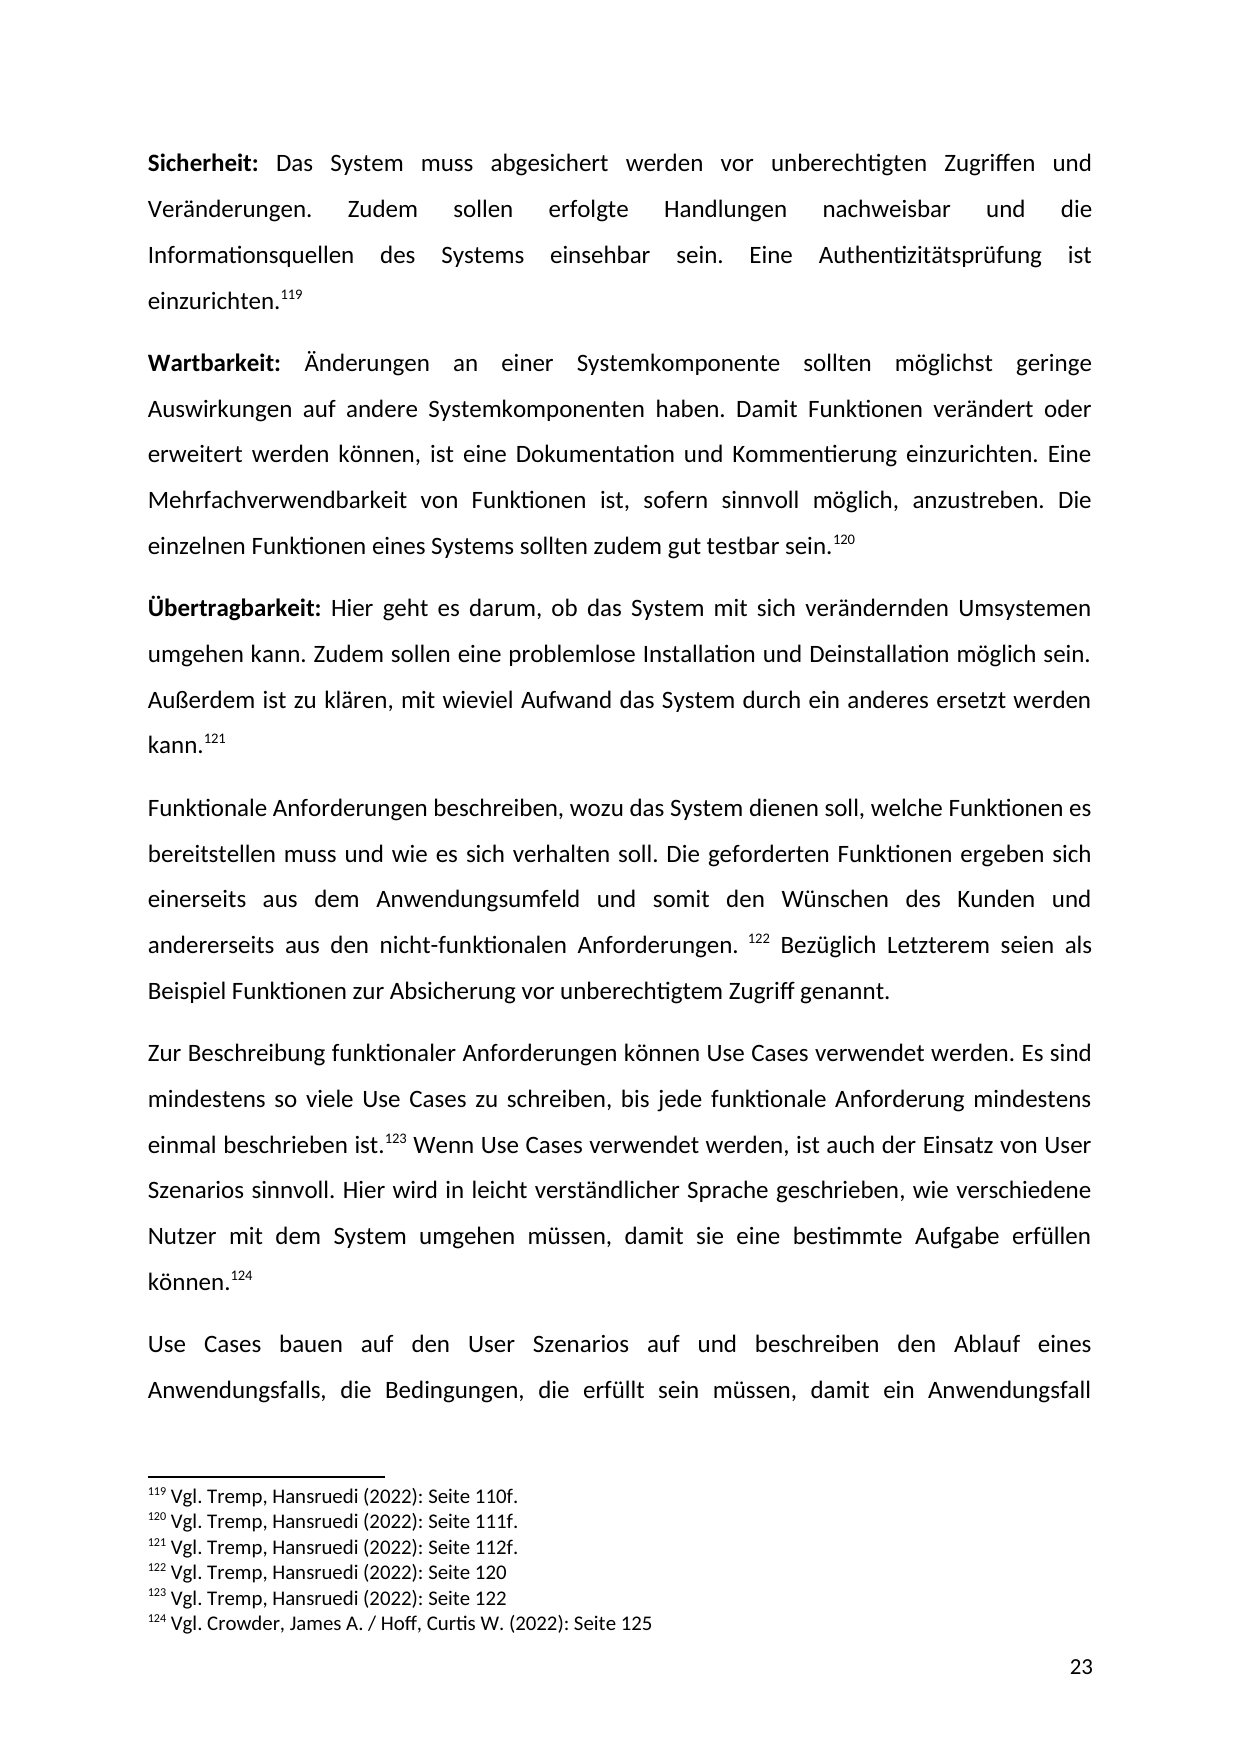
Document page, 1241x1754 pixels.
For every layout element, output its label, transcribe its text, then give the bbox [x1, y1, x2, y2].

text Sicherheit: Das System muss abgesichert werden vor unberechtigten Zugriffen und Veränderungen. Zudem sollen erfolgte Handlungen nachweisbar und die Informationsquellen des Systems einsehbar sein. Eine Authentizitätsprüfung ist einzurichten. [148, 148, 1093, 315]
text Funktionale Anforderungen beschreiben, wozu das System dienen soll, welche Funktionen es bereitstellen muss und wie es sich verhalten soll. Die geforderten Funktionen ergeben sich einerseits aus dem Anwendungsumfeld und somit den Wünschen des Kunden und andererseits aus den nicht-funktionalen Anforderungen. Bezüglich Letzterem seien als Beispiel Funktionen zur Absicherung vor unberechtigtem Zugriff genannt. [148, 792, 1093, 1006]
text Übertragbarkeit: Hier geht es darum, ob das System mit sich verändernden Umsystemen umgehen kann. Zudem sollen eine problemlose Installation und Deinstallation möglich sein. Außerdem ist zu klären, mit wieviel Aufwand das System durch ein anderes ersetzt werden kann. [148, 592, 1093, 760]
text Wartbarkeit: Änderungen an einer Systemkomponente sollten möglichst geringe Auswirkungen auf andere Systemkomponenten haben. Damit Funktionen verändert oder erweitert werden können, ist eine Dokumentation und Kommentierung einzurichten. Eine Mehrfachverwendbarkeit von Funktionen ist, sofern sinnvoll möglich, anzustreben. Die einzelnen Funktionen eines Systems sollten zudem gut testbar sein. [148, 347, 1093, 561]
text Zur Beschreibung funktionaler Anforderungen können Use Cases verwendet werden. Es sind mindestens so viele Use Cases zu schreiben, bis jede funktionale Anforderung mindestens einmal beschrieben ist. Wenn Use Cases verwendet werden, ist auch der Einsatz von User Szenarios sinnvoll. Hier wird in leicht verständlicher Sprache geschrieben, wie verschiedene Nutzer mit dem System umgehen müssen, damit sie eine bestimmte Aufgabe erfüllen können. [148, 1037, 1093, 1297]
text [148, 1328, 1093, 1405]
